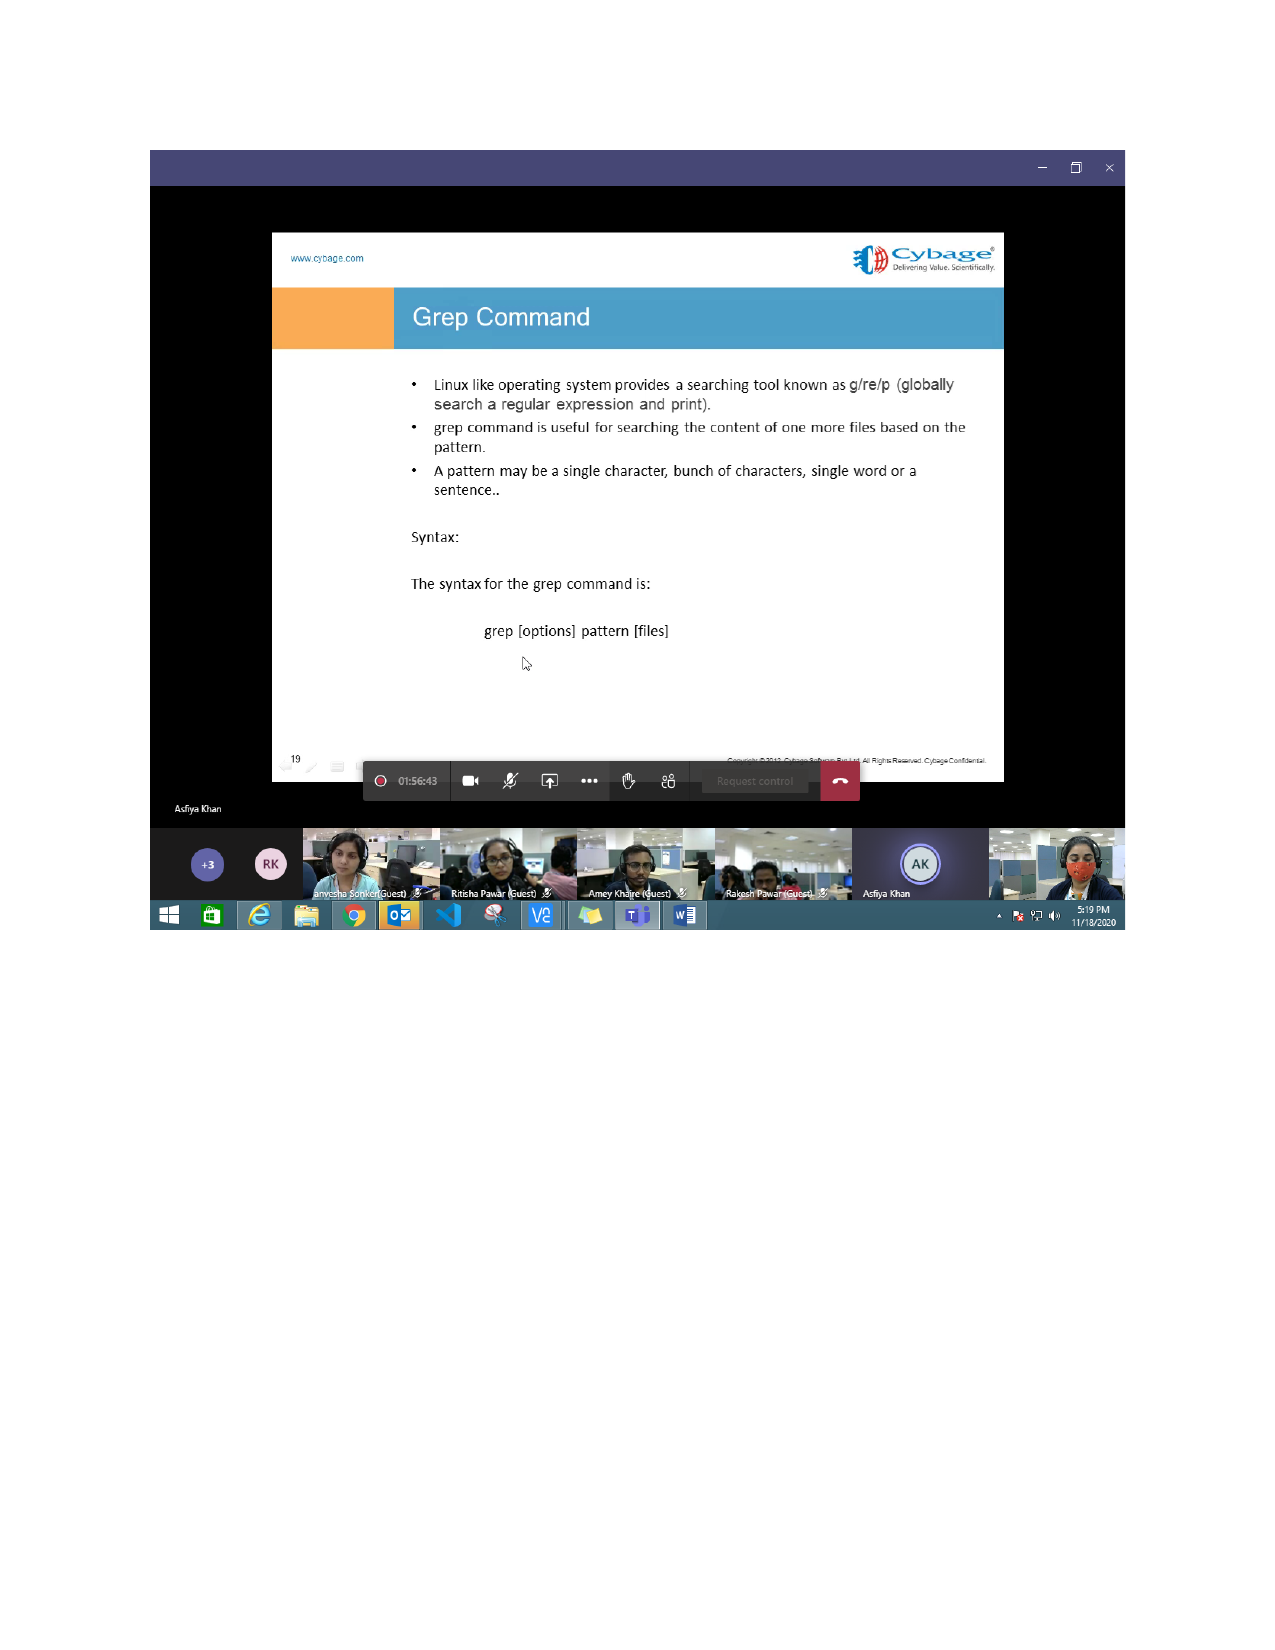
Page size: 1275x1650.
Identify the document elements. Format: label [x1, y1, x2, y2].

picture [150, 150, 1125, 930]
